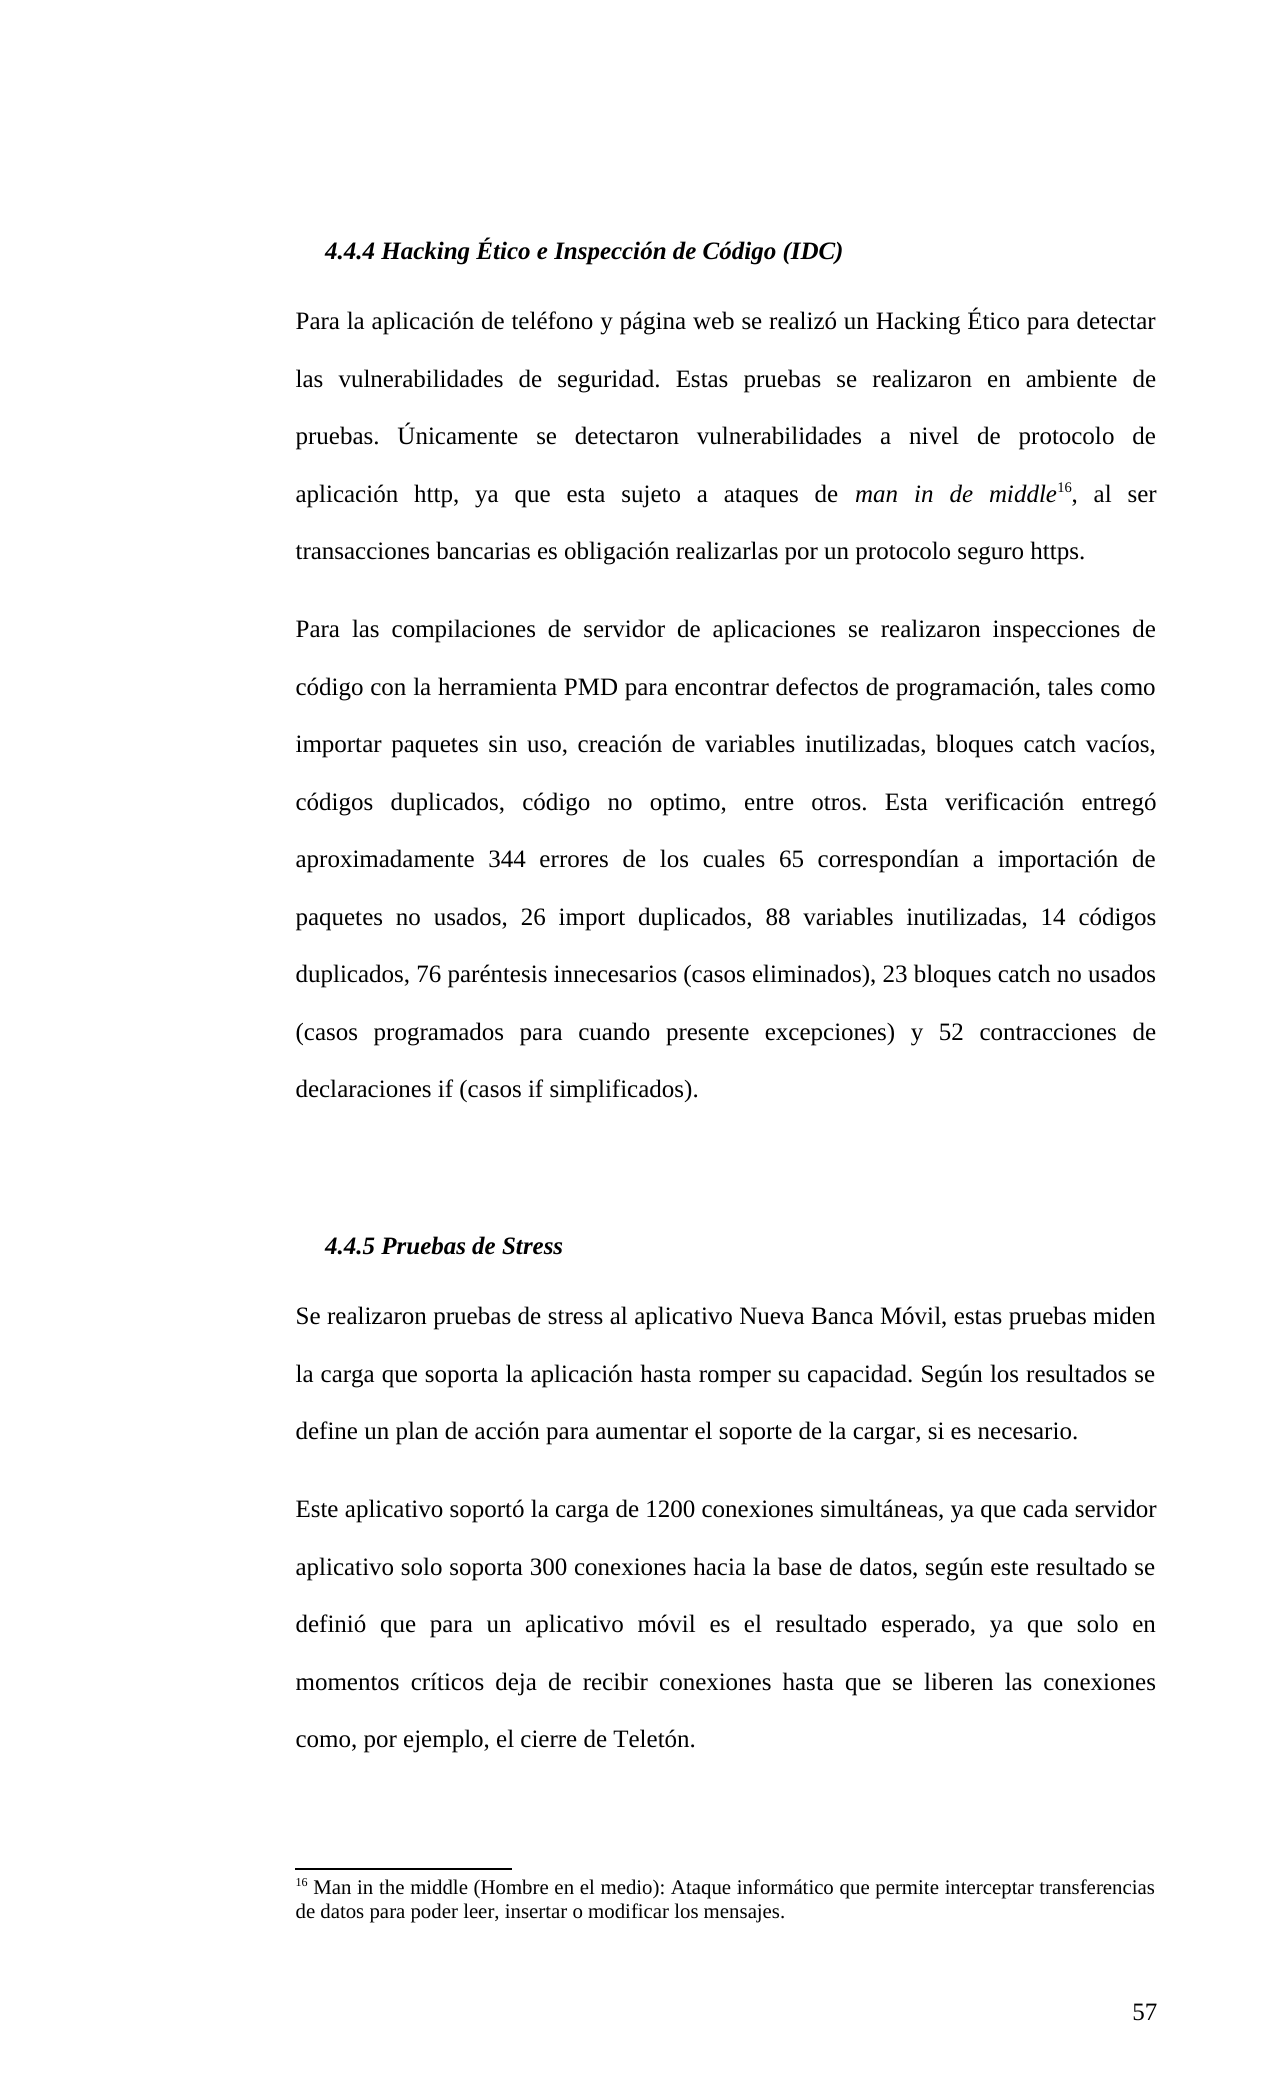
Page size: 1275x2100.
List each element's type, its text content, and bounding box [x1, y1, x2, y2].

text Se realizaron pruebas de stress al aplicativo Nueva Banca Móvil, estas pruebas miden la carga que soporta la aplicación hasta romper su capacidad. Según los resultados se define un plan de acción para aumentar el soporte de la cargar, si es necesario. [295, 1301, 1157, 1445]
text Para la aplicación de teléfono y página web se realizó un Hacking Ético para detectar las vulnerabilidades de seguridad. Estas pruebas se realizaron en ambiente de pruebas. Únicamente se detectaron vulnerabilidades a nivel de protocolo de aplicación http, ya que esta sujeto a ataques de man in de middle, al ser transacciones bancarias es obligación realizarlas por un protocolo seguro https. [295, 306, 1157, 565]
subtitle Hacking Ético e Inspección de Código (IDC) [325, 236, 1157, 265]
subtitle Pruebas de Stress [325, 1231, 1157, 1260]
text Para las compilaciones de servidor de aplicaciones se realizaron inspecciones de código con la herramienta PMD para encontrar defectos de programación, tales como importar paquetes sin uso, creación de variables inutilizadas, bloques catch vacíos, códigos duplicados, código no optimo, entre otros. Esta verificación entregó aproximadamente 344 errores de los cuales 65 correspondían a importación de paquetes no usados, 26 import duplicados, 88 variables inutilizadas, 14 códigos duplicados, 76 paréntesis innecesarios (casos eliminados), 23 bloques catch no usados (casos programados para cuando presente excepciones) y 52 contracciones de declaraciones if (casos if simplificados). [295, 614, 1157, 1103]
text Este aplicativo soportó la carga de 1200 conexiones simultáneas, ya que cada servidor aplicativo solo soporta 300 conexiones hacia la base de datos, según este resultado se definió que para un aplicativo móvil es el resultado esperado, ya que solo en momentos críticos deja de recibir conexiones hasta que se liberen las conexiones como, por ejemplo, el cierre de Teletón. [295, 1494, 1157, 1753]
